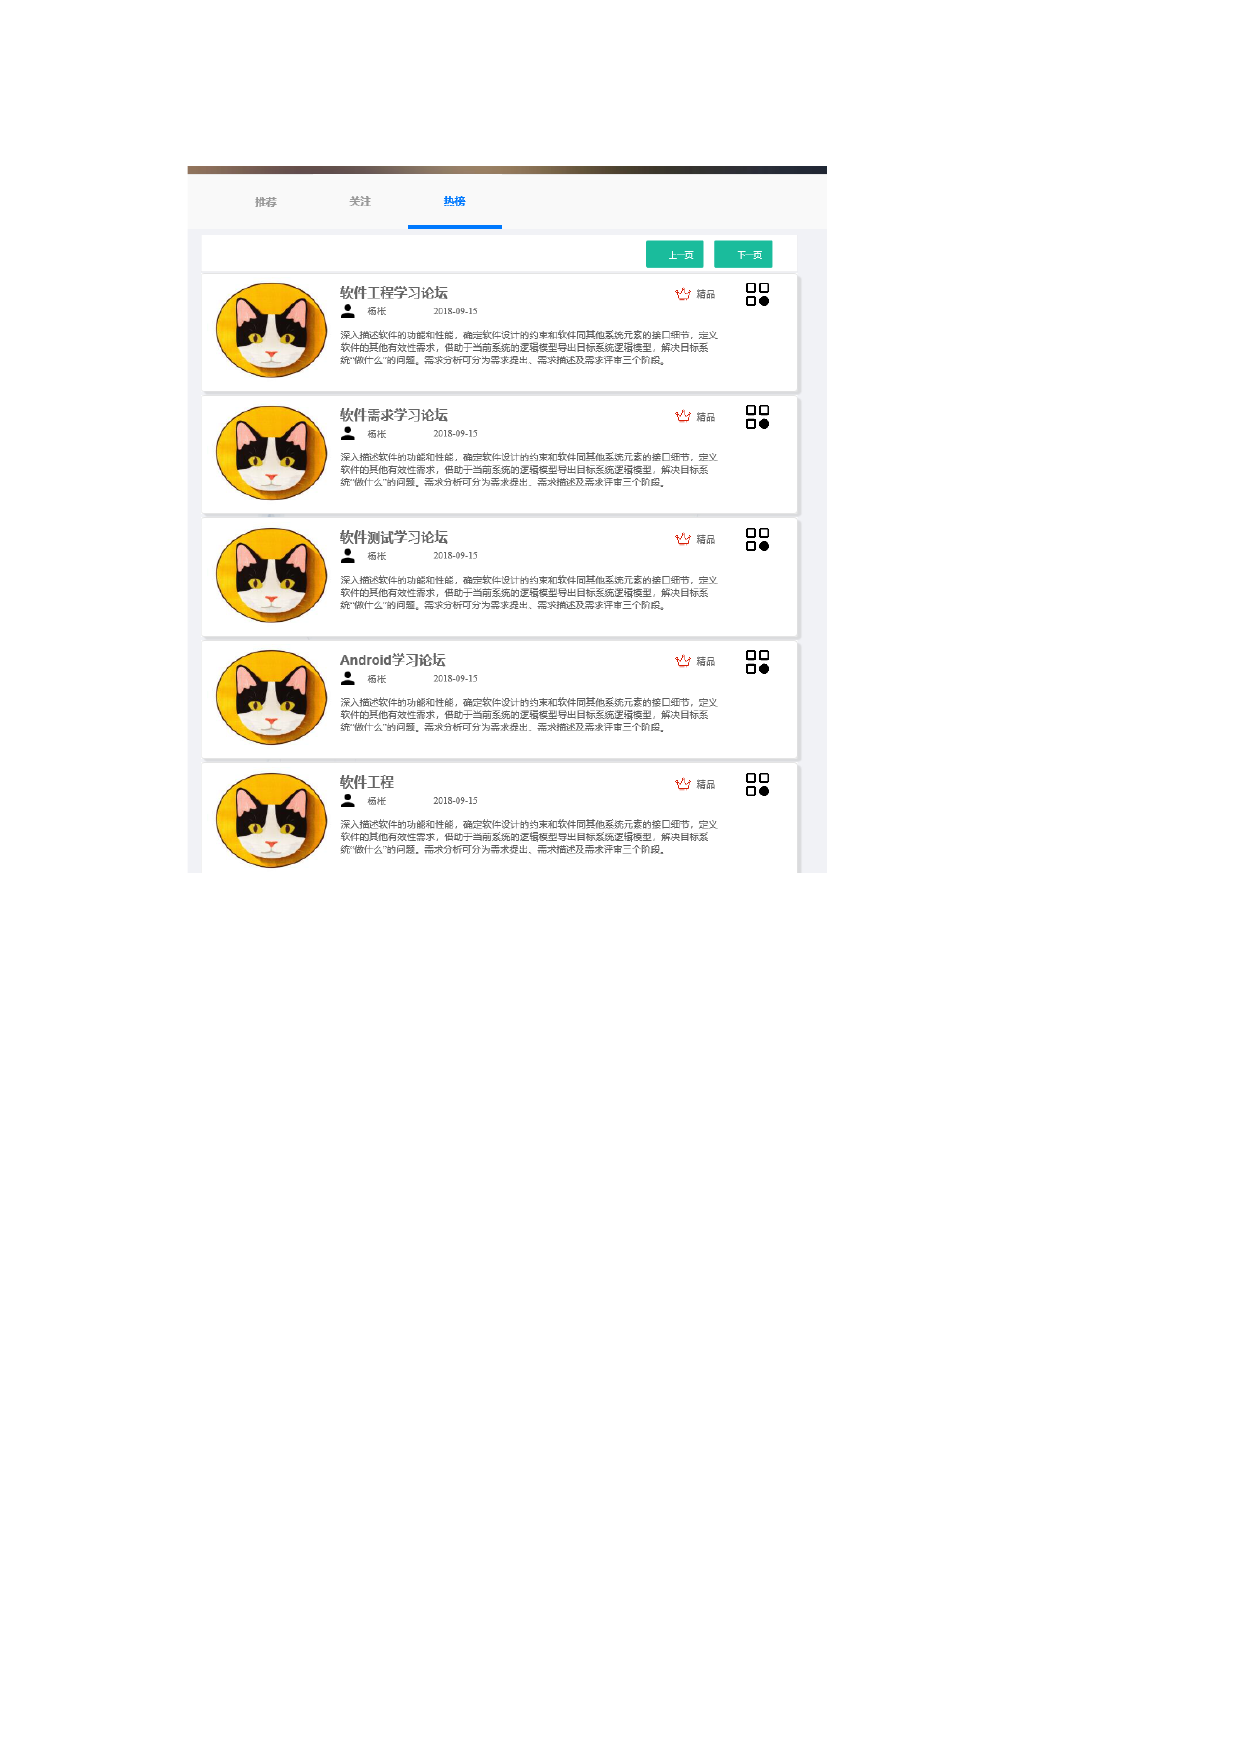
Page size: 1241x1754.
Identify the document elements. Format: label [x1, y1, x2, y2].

picture [187, 166, 827, 873]
